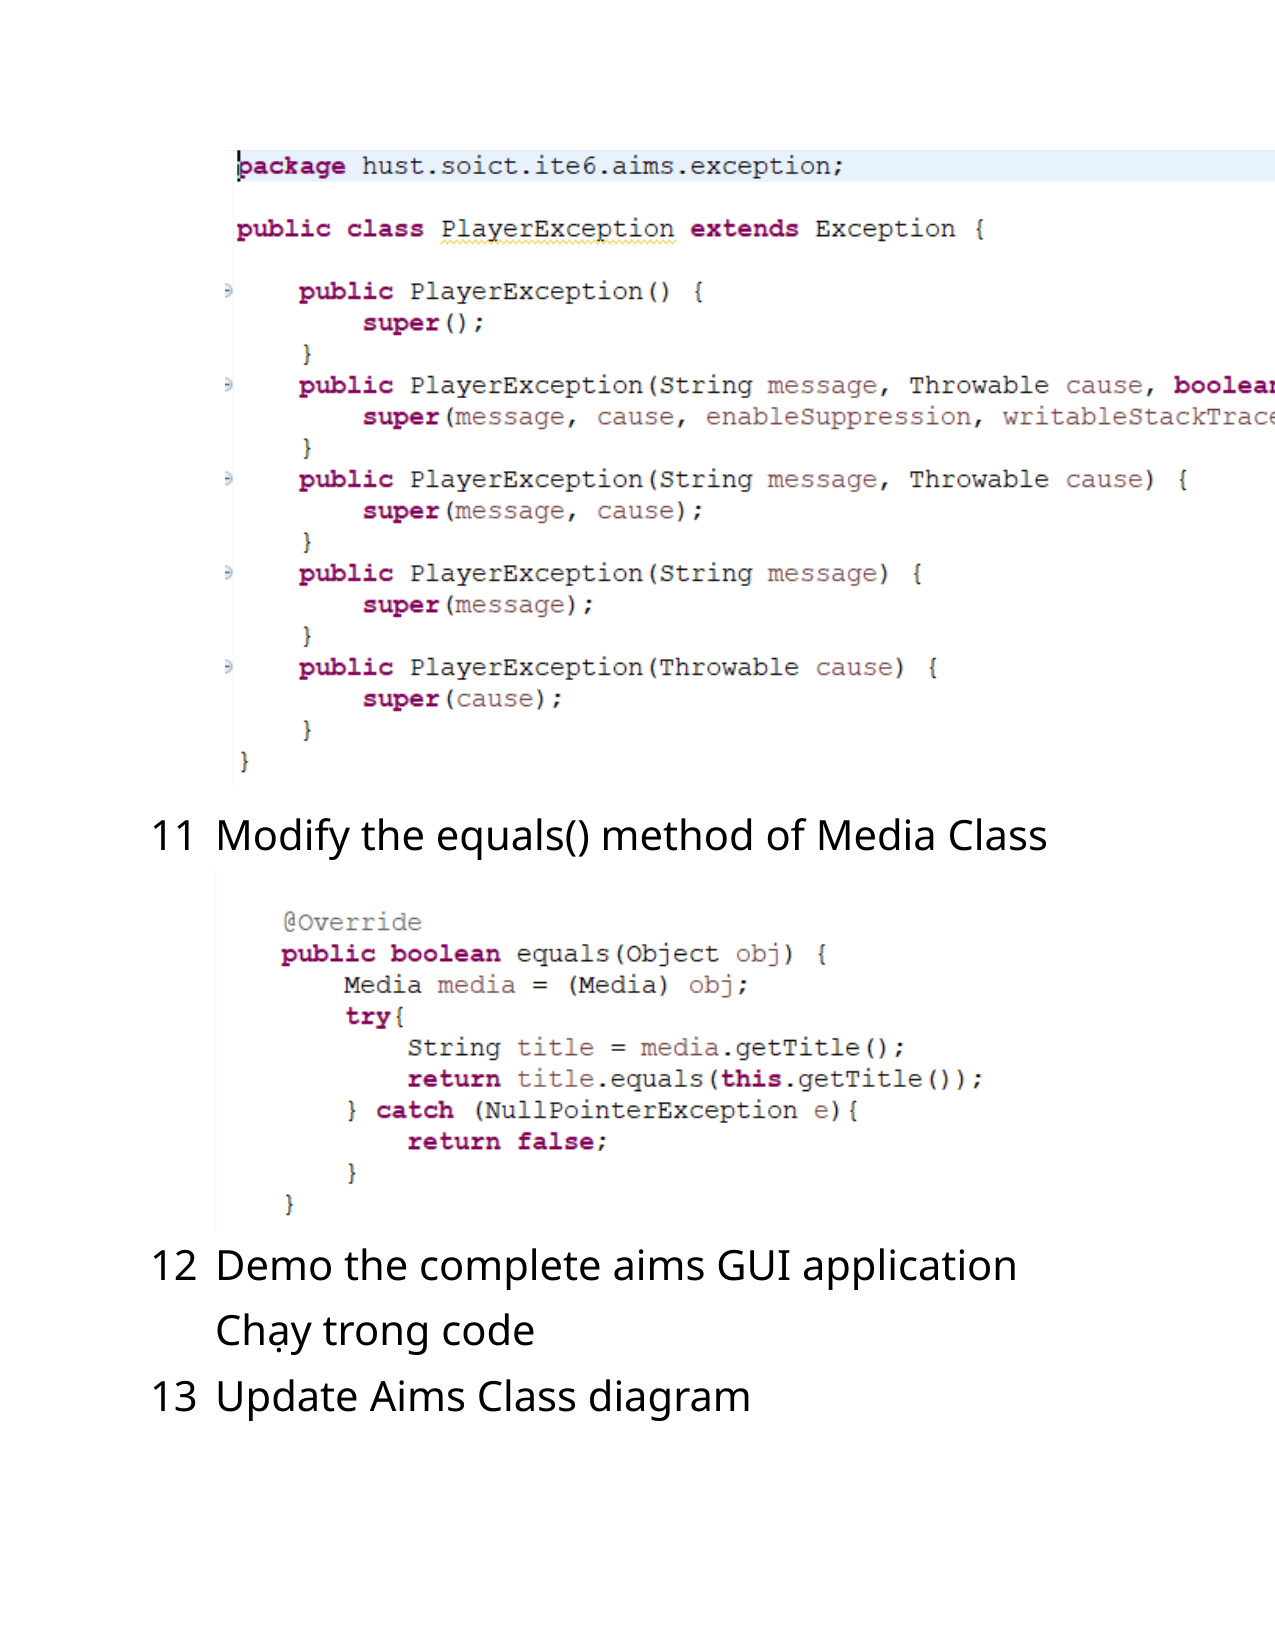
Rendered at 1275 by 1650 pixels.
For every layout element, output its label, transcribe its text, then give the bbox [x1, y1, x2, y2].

picture [225, 150, 1275, 785]
list Demo the complete aims GUI application [150, 1236, 1125, 1293]
list Chạy trong code [215, 1301, 1125, 1358]
picture [215, 871, 1019, 1231]
list Modify the equals() method of Media Class [150, 806, 1125, 863]
list Update Aims Class diagram [150, 1366, 1125, 1423]
